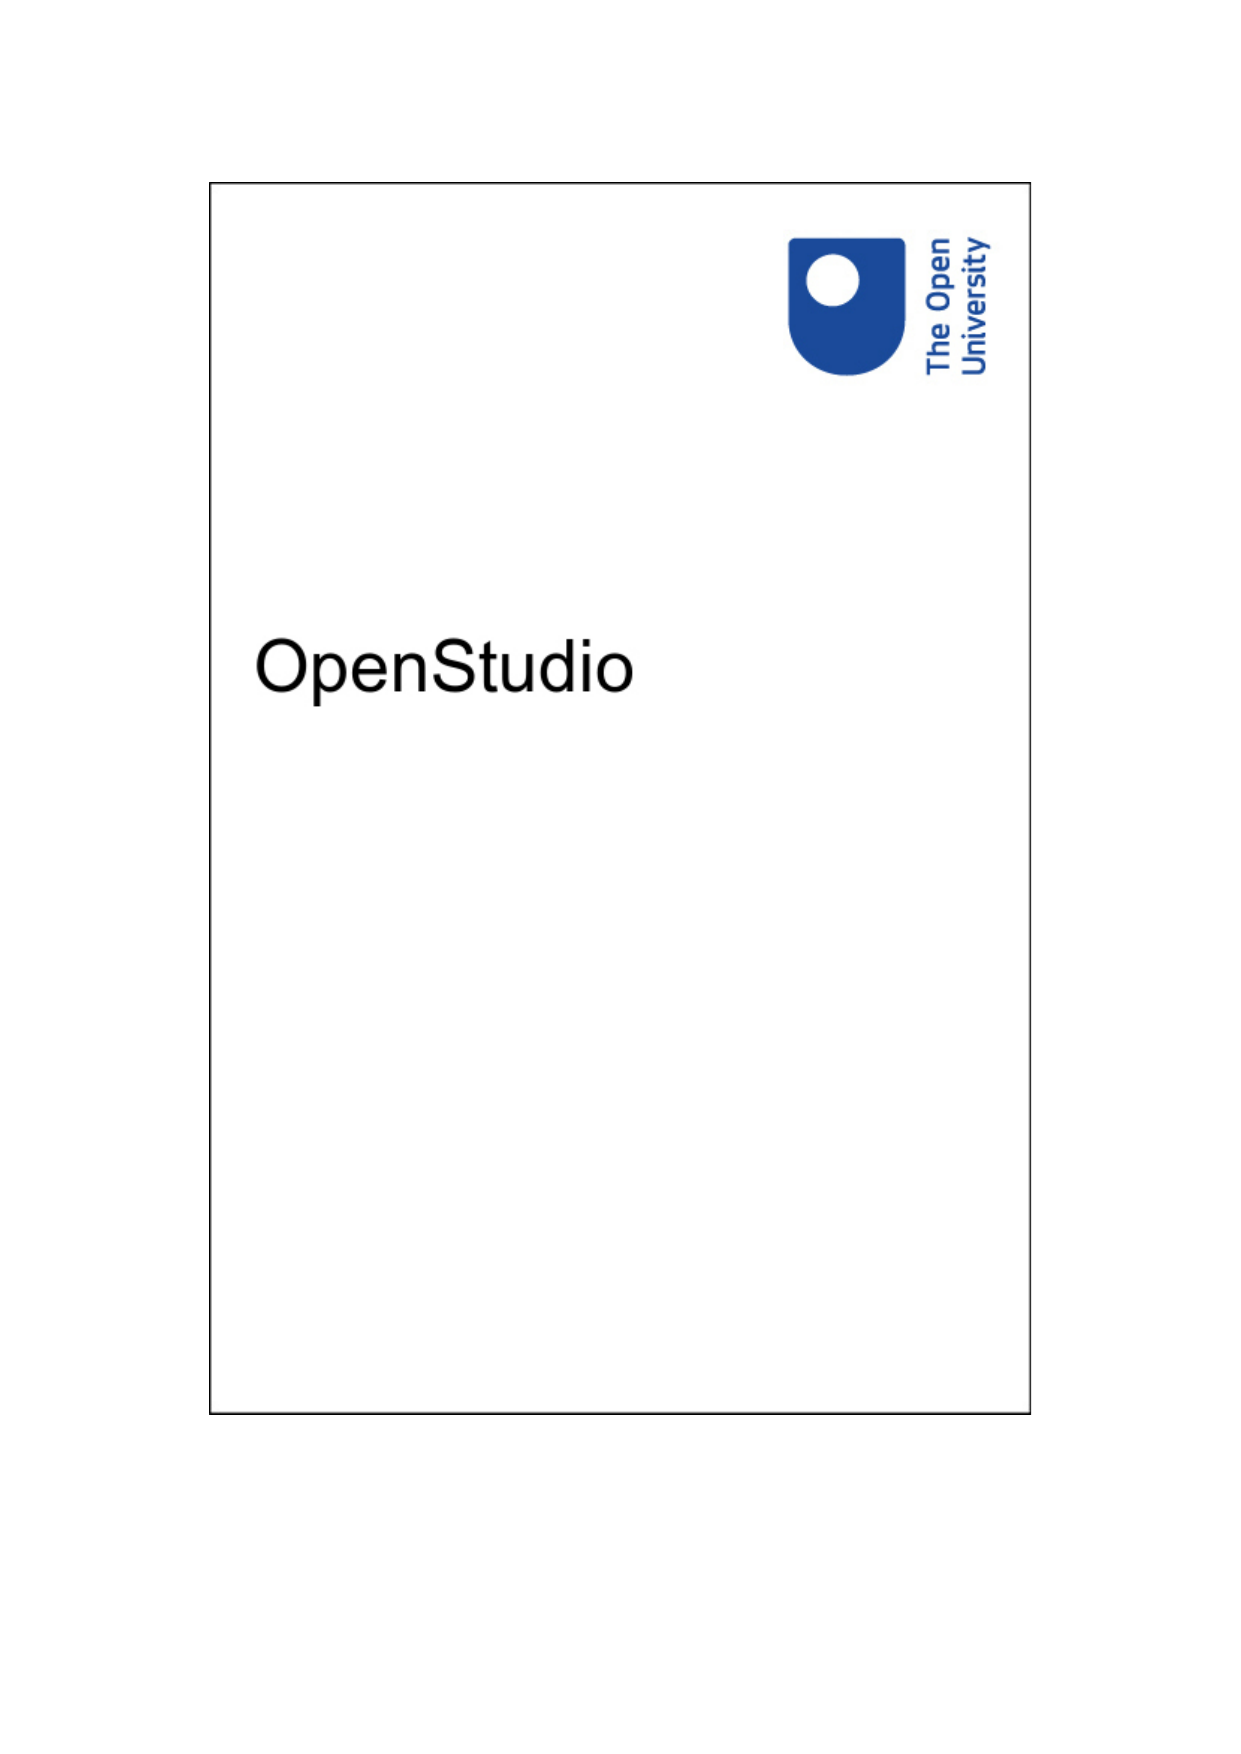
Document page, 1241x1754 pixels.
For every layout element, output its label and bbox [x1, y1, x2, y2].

picture [209, 182, 1032, 1415]
